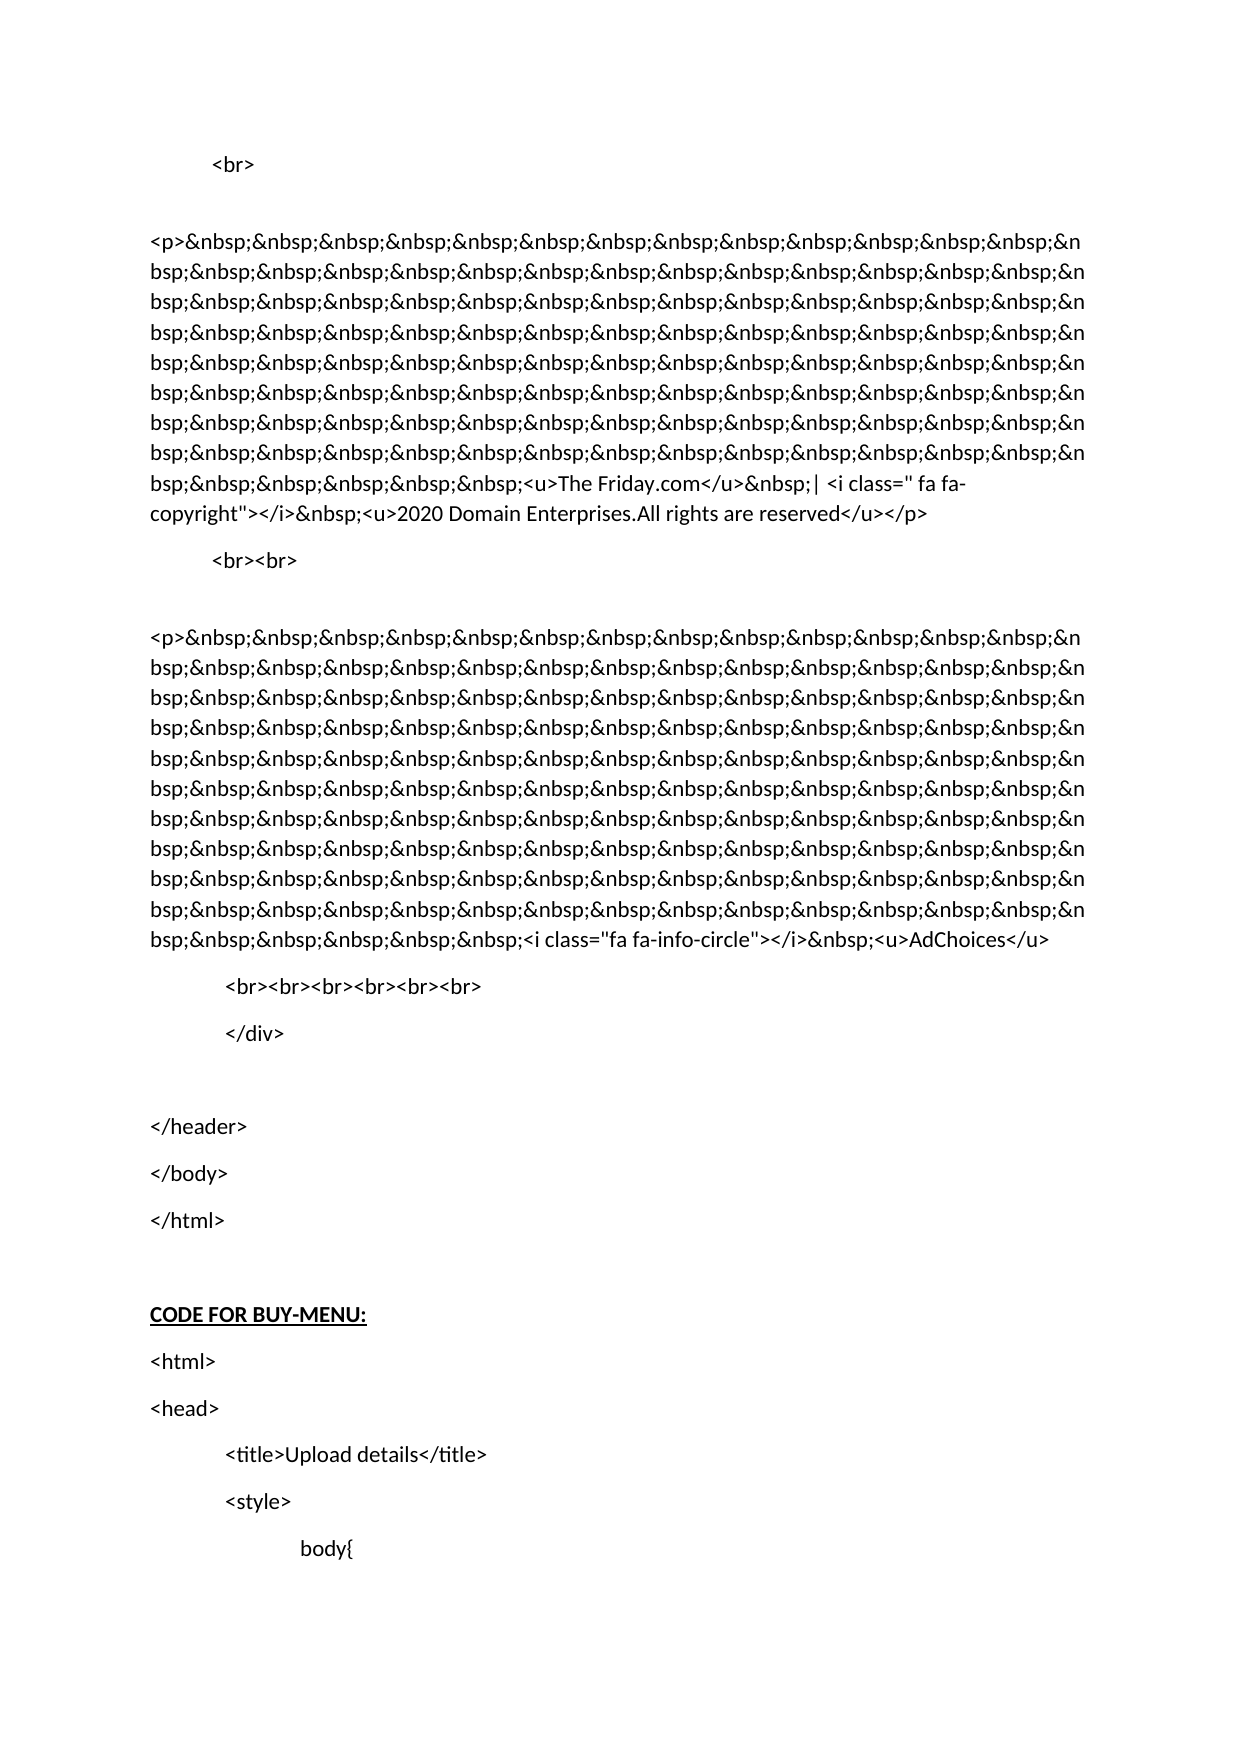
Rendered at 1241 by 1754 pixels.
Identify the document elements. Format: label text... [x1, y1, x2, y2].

text <title>Upload details</title> [150, 1441, 1090, 1469]
text </div> [150, 1019, 1090, 1047]
text CODE FOR BUY-MENU: [150, 1300, 1090, 1328]
text <p>&nbsp;&nbsp;&nbsp;&nbsp;&nbsp;&nbsp;&nbsp;&nbsp;&nbsp;&nbsp;&nbsp;&nbsp;&nbsp;&nbsp;&nbsp;&nbsp;&nbsp;&nbsp;&nbsp;&nbsp;&nbsp;&nbsp;&nbsp;&nbsp;&nbsp;&nbsp;&nbsp;&nbsp;&nbsp;&nbsp;&nbsp;&nbsp;&nbsp;&nbsp;&nbsp;&nbsp;&nbsp;&nbsp;&nbsp;&nbsp;&nbsp;&nbsp;&nbsp;&nbsp;&nbsp;&nbsp;&nbsp;&nbsp;&nbsp;&nbsp;&nbsp;&nbsp;&nbsp;&nbsp;&nbsp;&nbsp;&nbsp;&nbsp;&nbsp;&nbsp;&nbsp;&nbsp;&nbsp;&nbsp;&nbsp;&nbsp;&nbsp;&nbsp;&nbsp;&nbsp;&nbsp;&nbsp;&nbsp;&nbsp;&nbsp;&nbsp;&nbsp;&nbsp;&nbsp;&nbsp;&nbsp;&nbsp;&nbsp;&nbsp;&nbsp;&nbsp;&nbsp;&nbsp;&nbsp;&nbsp;&nbsp;&nbsp;&nbsp;&nbsp;&nbsp;&nbsp;&nbsp;&nbsp;&nbsp;&nbsp;&nbsp;&nbsp;&nbsp;&nbsp;&nbsp;&nbsp;&nbsp;&nbsp;&nbsp;&nbsp;&nbsp;&nbsp;&nbsp;&nbsp;&nbsp;&nbsp;&nbsp;<u>The Friday.com</u>&nbsp;| <i class=" fa fa-copyright"></i>&nbsp;<u>2020 Domain Enterprises.All rights are reserved</u></p> [150, 197, 1090, 527]
text <html> [150, 1347, 1090, 1375]
text <p>&nbsp;&nbsp;&nbsp;&nbsp;&nbsp;&nbsp;&nbsp;&nbsp;&nbsp;&nbsp;&nbsp;&nbsp;&nbsp;&nbsp;&nbsp;&nbsp;&nbsp;&nbsp;&nbsp;&nbsp;&nbsp;&nbsp;&nbsp;&nbsp;&nbsp;&nbsp;&nbsp;&nbsp;&nbsp;&nbsp;&nbsp;&nbsp;&nbsp;&nbsp;&nbsp;&nbsp;&nbsp;&nbsp;&nbsp;&nbsp;&nbsp;&nbsp;&nbsp;&nbsp;&nbsp;&nbsp;&nbsp;&nbsp;&nbsp;&nbsp;&nbsp;&nbsp;&nbsp;&nbsp;&nbsp;&nbsp;&nbsp;&nbsp;&nbsp;&nbsp;&nbsp;&nbsp;&nbsp;&nbsp;&nbsp;&nbsp;&nbsp;&nbsp;&nbsp;&nbsp;&nbsp;&nbsp;&nbsp;&nbsp;&nbsp;&nbsp;&nbsp;&nbsp;&nbsp;&nbsp;&nbsp;&nbsp;&nbsp;&nbsp;&nbsp;&nbsp;&nbsp;&nbsp;&nbsp;&nbsp;&nbsp;&nbsp;&nbsp;&nbsp;&nbsp;&nbsp;&nbsp;&nbsp;&nbsp;&nbsp;&nbsp;&nbsp;&nbsp;&nbsp;&nbsp;&nbsp;&nbsp;&nbsp;&nbsp;&nbsp;&nbsp;&nbsp;&nbsp;&nbsp;&nbsp;&nbsp;&nbsp;&nbsp;&nbsp;&nbsp;&nbsp;&nbsp;&nbsp;&nbsp;&nbsp;&nbsp;&nbsp;&nbsp;&nbsp;&nbsp;&nbsp;&nbsp;&nbsp;&nbsp;&nbsp;&nbsp;&nbsp;&nbsp;&nbsp;&nbsp;&nbsp;&nbsp;&nbsp;&nbsp;&nbsp;<i class="fa fa-info-circle"></i>&nbsp;<u>AdChoices</u> [150, 593, 1090, 953]
text </html> [150, 1206, 1090, 1234]
text </header> [150, 1112, 1090, 1141]
text <br><br> [150, 546, 1090, 574]
text <style> [150, 1487, 1090, 1516]
text <br> [150, 150, 1090, 178]
text body{ [150, 1534, 1090, 1562]
text </body> [150, 1159, 1090, 1187]
text <head> [150, 1394, 1090, 1422]
text <br><br><br><br><br><br> [150, 972, 1090, 1000]
